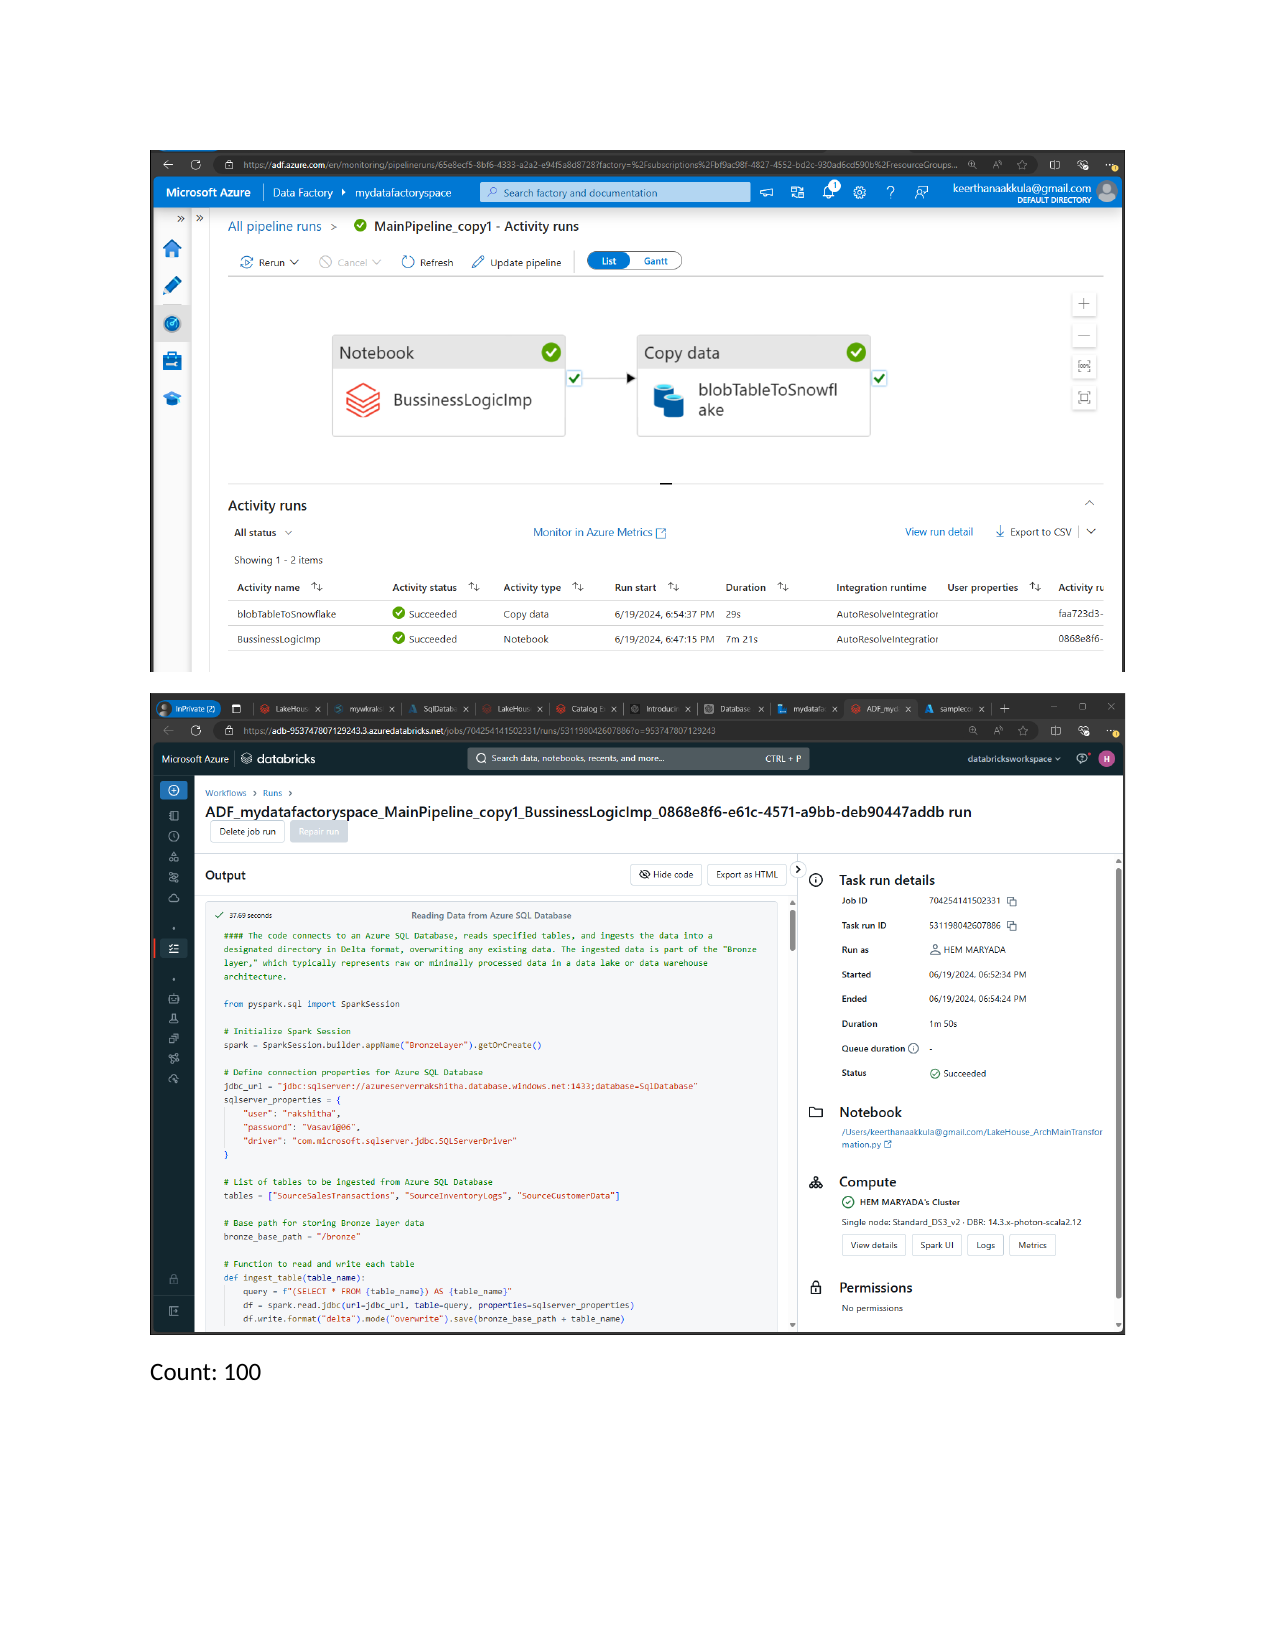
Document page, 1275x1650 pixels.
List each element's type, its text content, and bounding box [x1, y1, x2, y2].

text Count: 100 [150, 1356, 1125, 1387]
